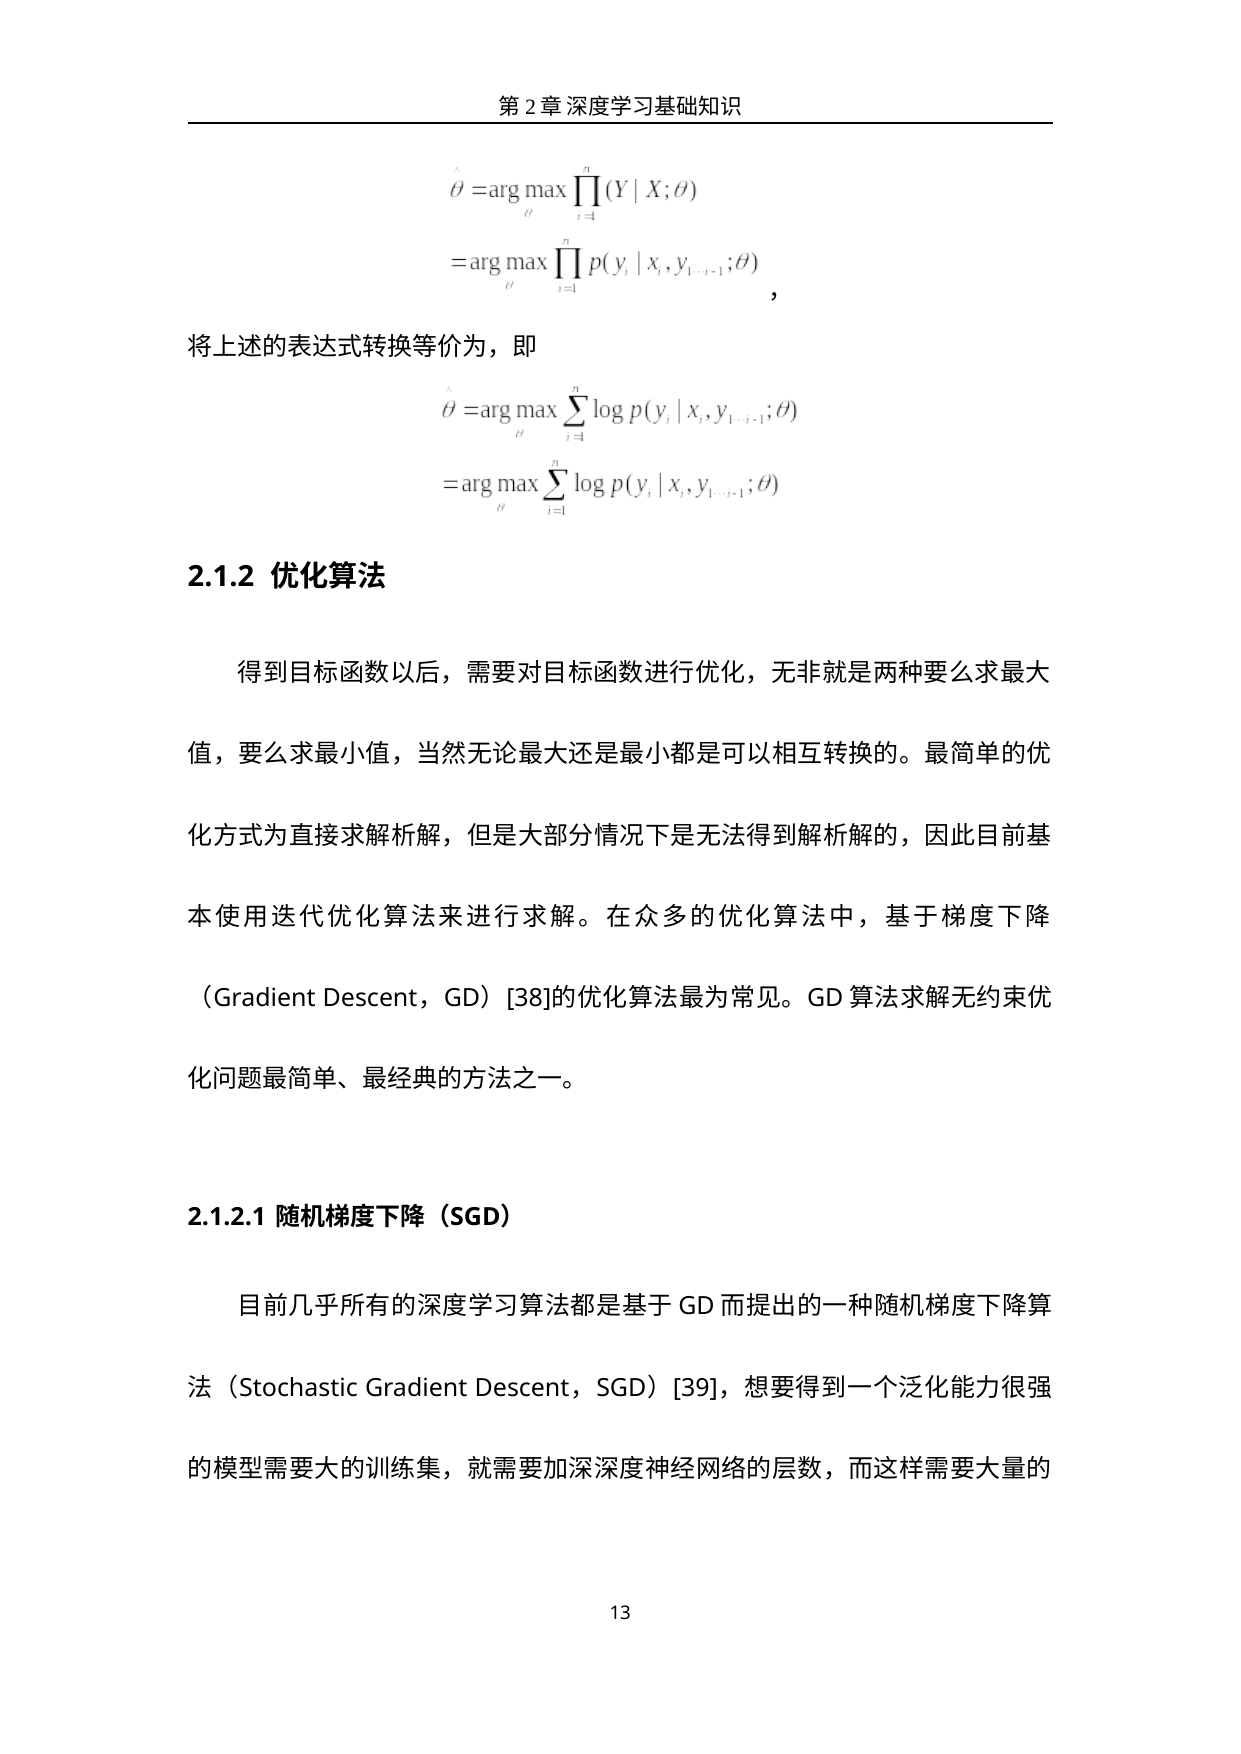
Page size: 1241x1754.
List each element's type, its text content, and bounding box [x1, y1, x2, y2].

text 将上述的表达式转换等价为，即 [187, 312, 1053, 377]
text ， [187, 150, 1053, 312]
subtitle 随机梯度下降（SGD） [187, 1196, 1053, 1232]
text 得到目标函数以后，需要对目标函数进行优化，无非就是两种要么求最大值，要么求最小值，当然无论最大还是最小都是可以相互转换的。最简单的优化方式为直接求解析解，但是大部分情况下是无法得到解析解的，因此目前基本使用迭代优化算法来进行求解。在众多的优化算法中，基于梯度下降（Gradient Descent，GD）[38]的优化算法最为常见。GD算法求解无约束优化问题最简单、最经典的方法之一。 [187, 638, 1053, 1109]
subtitle 优化算法 [187, 552, 1053, 595]
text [187, 1271, 1053, 1499]
